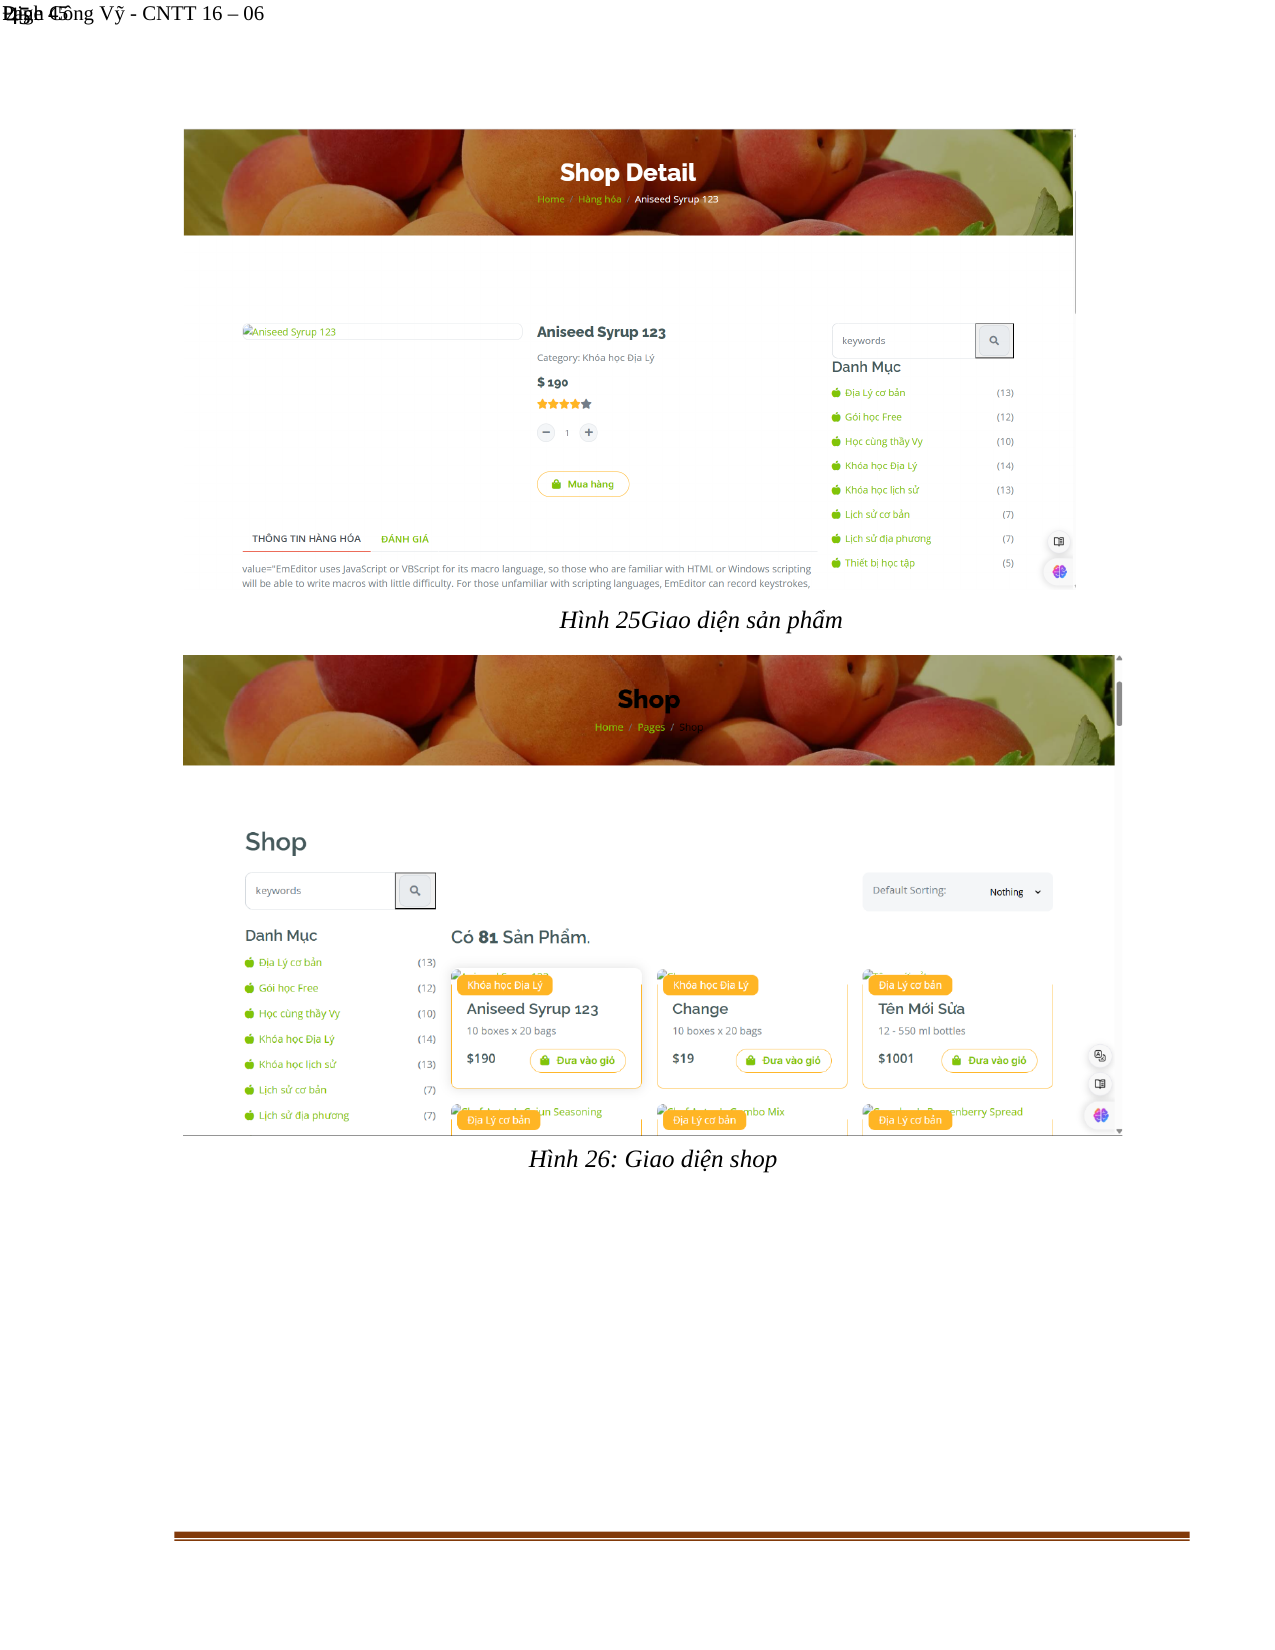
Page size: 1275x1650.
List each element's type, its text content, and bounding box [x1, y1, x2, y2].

picture [183, 655, 1123, 1136]
picture [183, 128, 1076, 590]
text Hình 25Giao diện sản phẩm [167, 605, 1235, 633]
